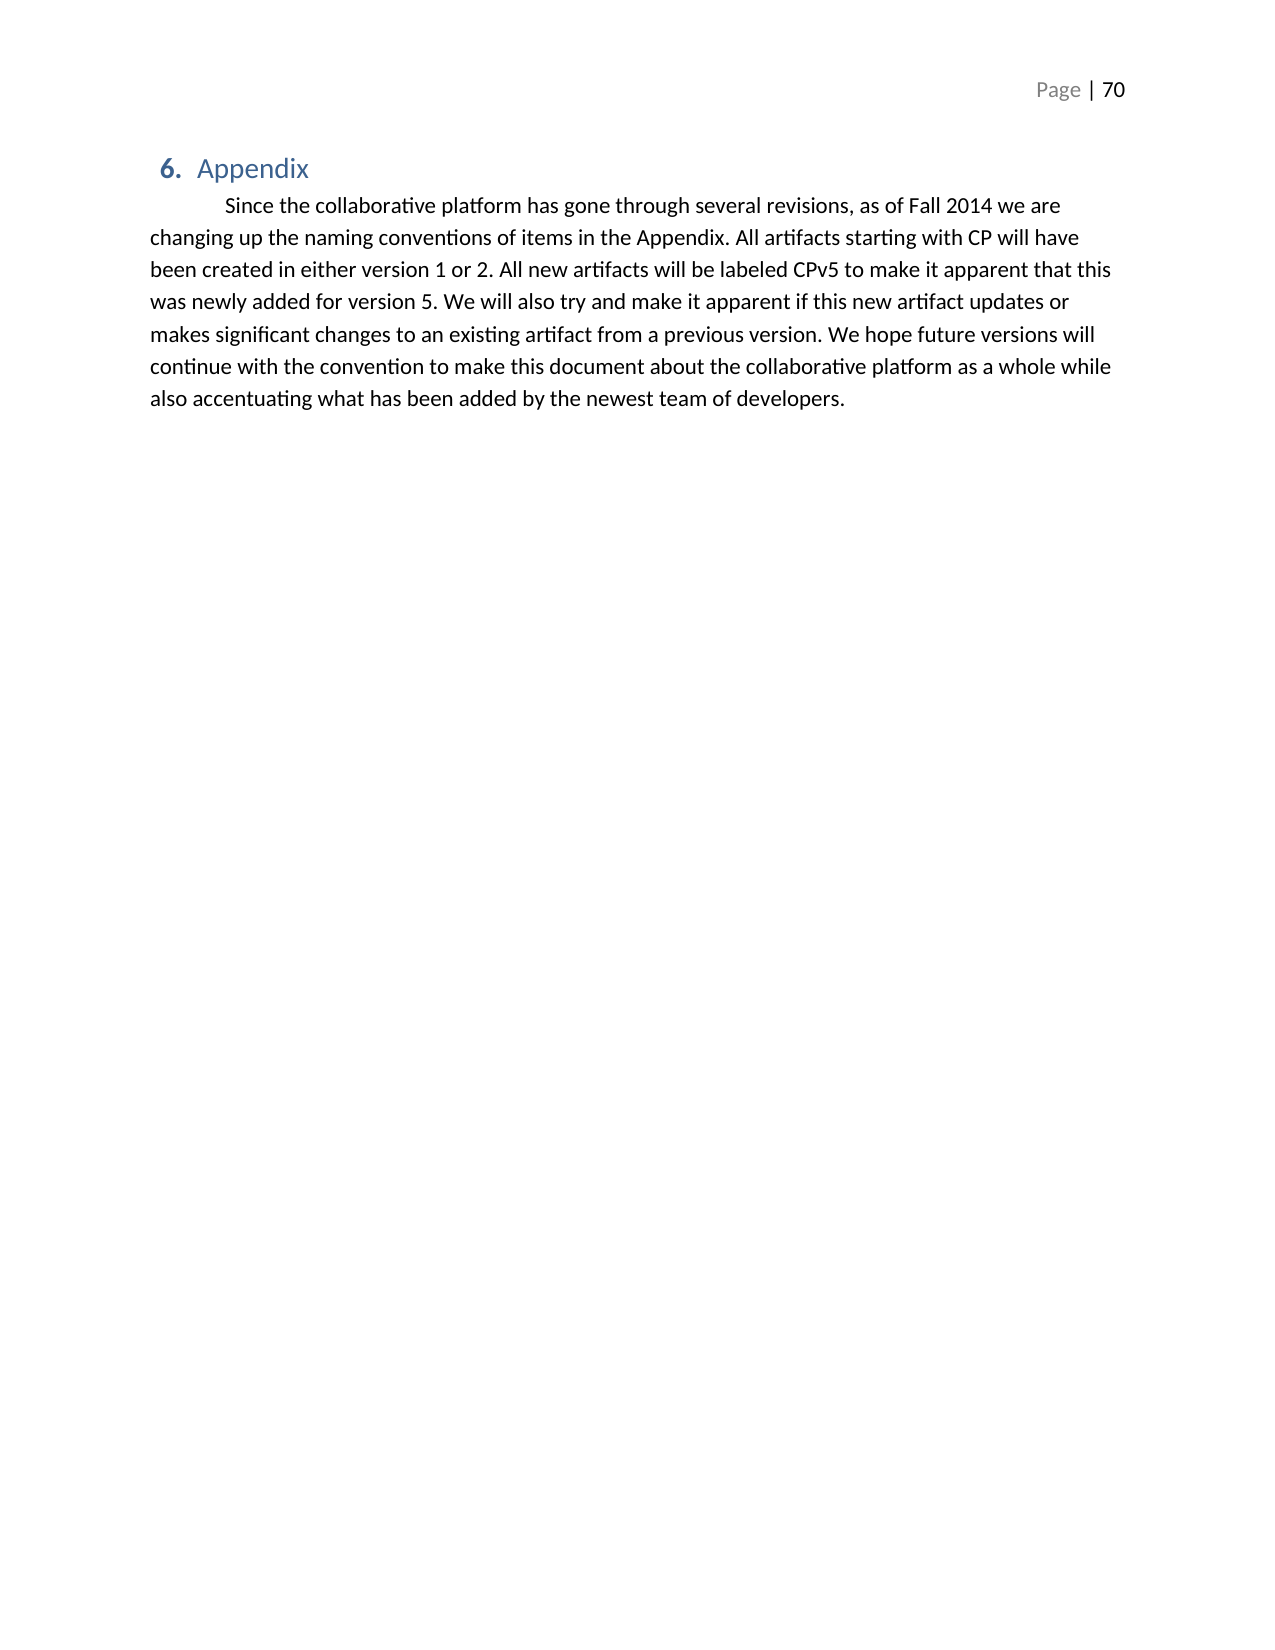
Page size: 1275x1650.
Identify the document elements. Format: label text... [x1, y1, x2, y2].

text Since the collaborative platform has gone through several revisions, as of Fall 2014 we are changing up the naming conventions of items in the Appendix. All artifacts starting with CP will have been created in either version 1 or 2. All new artifacts will be labeled CPv5 to make it apparent that this was newly added for version 5. We will also try and make it apparent if this new artifact updates or makes significant changes to an existing artifact from a previous version. We hope future versions will continue with the convention to make this document about the collaborative platform as a whole while also accentuating what has been added by the newest team of developers. [150, 191, 1125, 412]
subtitle Appendix [159, 150, 1125, 186]
